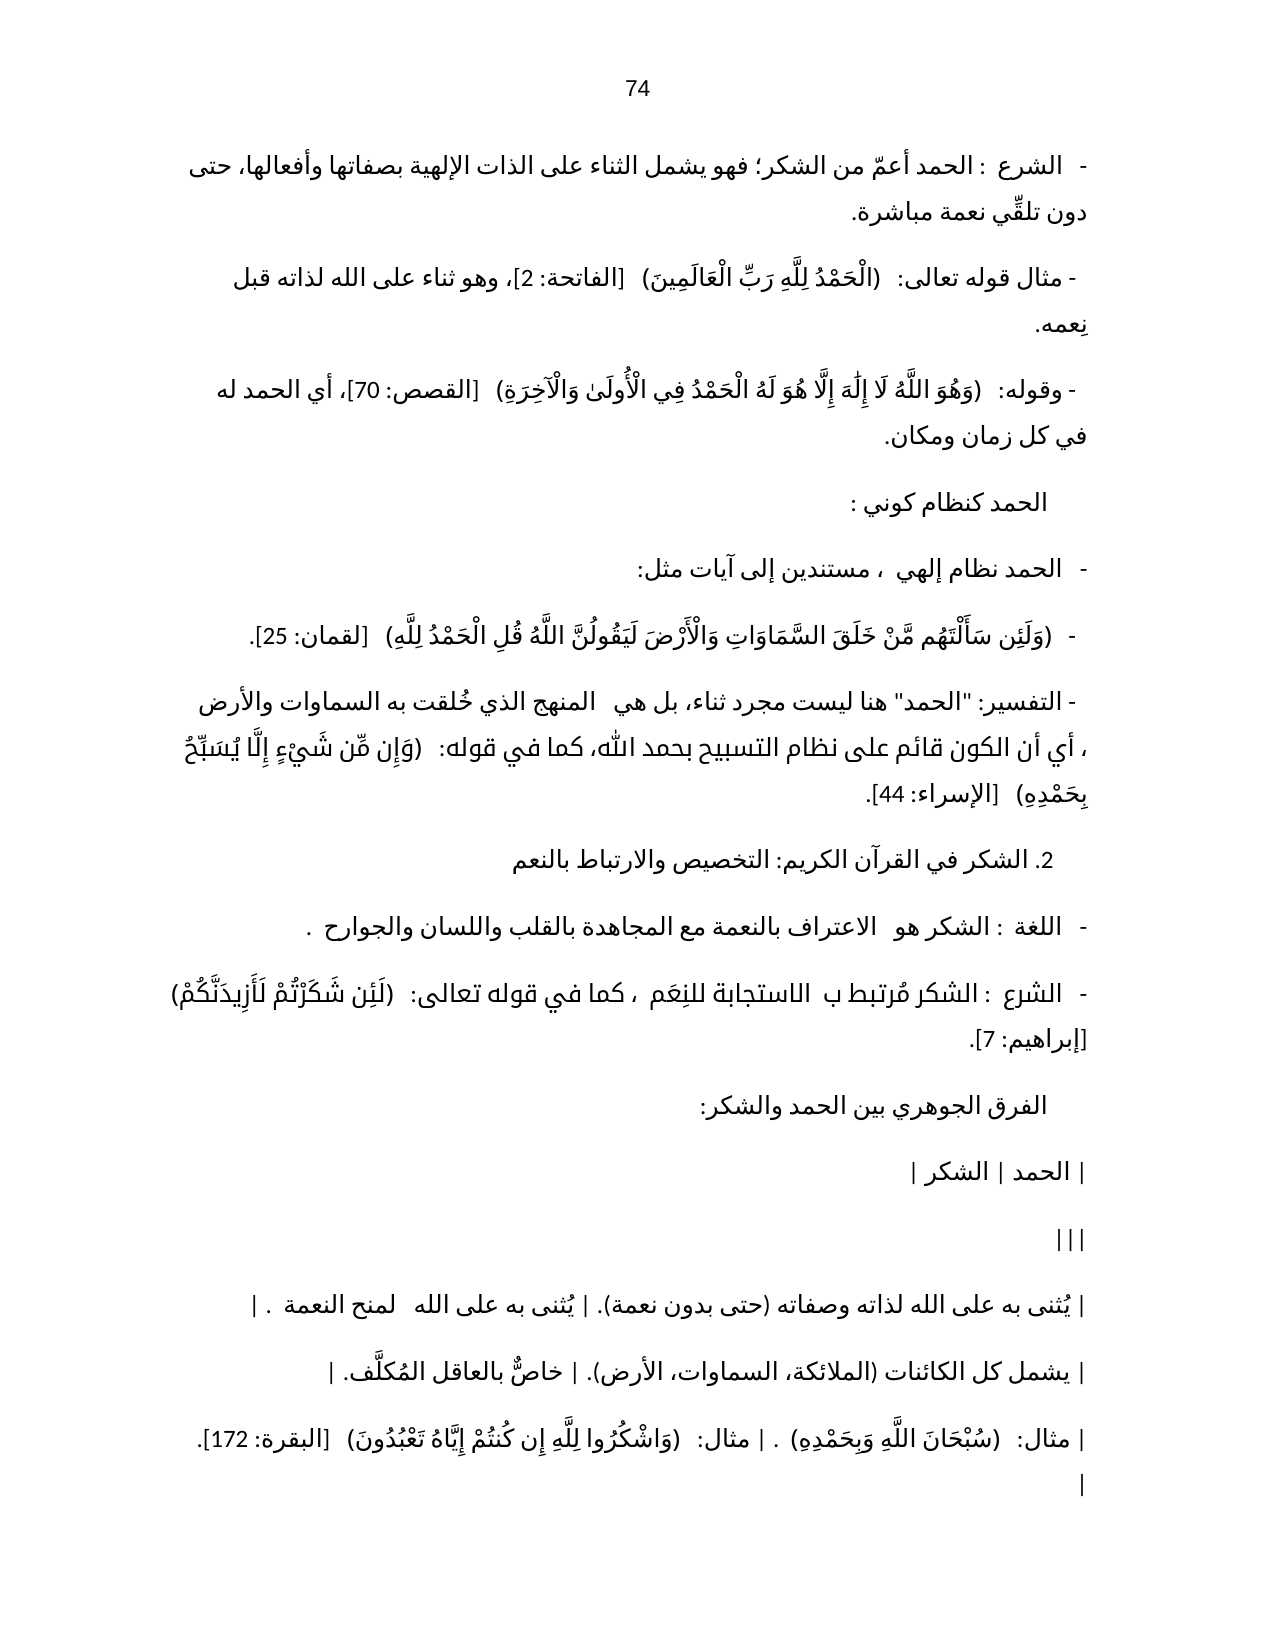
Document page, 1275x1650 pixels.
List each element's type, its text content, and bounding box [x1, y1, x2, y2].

text - التفسير: "الحمد" هنا ليست مجرد ثناء، بل هي المنهج الذي خُلقت به السماوات والأرض ، أي أن الكون قائم على نظام التسبيح بحمد الله، كما في قوله: ﴿وَإِن مِّن شَيْءٍ إِلَّا يُسَبِّحُ بِحَمْدِهِ﴾ [الإسراء: 44]. [187, 687, 1087, 808]
text - الشرع : الشكر مُرتبط ب الاستجابة للنِعَم ، كما في قوله تعالى: ﴿لَئِن شَكَرْتُمْ لَأَزِيدَنَّكُمْ﴾ [إبراهيم: 7]. [187, 978, 1087, 1054]
text - اللغة : الشكر هو الاعتراف بالنعمة مع المجاهدة بالقلب واللسان والجوارح . [187, 911, 1087, 942]
text | يشمل كل الكائنات (الملائكة، السماوات، الأرض). | خاصٌّ بالعاقل المُكلَّف. | [187, 1356, 1087, 1387]
text الحمد كنظام كوني : [187, 487, 1087, 517]
text | يُثنى به على الله لذاته وصفاته (حتى بدون نعمة). | يُثنى به على الله لمنح النعمة . | [187, 1290, 1087, 1320]
text - الشرع : الحمد أعمّ من الشكر؛ فهو يشمل الثناء على الذات الإلهية بصفاتها وأفعالها، حتى دون تلقِّي نعمة مباشرة. [187, 150, 1087, 226]
text ||| [187, 1223, 1087, 1254]
text - مثال قوله تعالى: ﴿الْحَمْدُ لِلَّهِ رَبِّ الْعَالَمِينَ﴾ [الفاتحة: 2]، وهو ثناء على الله لذاته قبل نِعمه. [187, 262, 1087, 338]
text - وقوله: ﴿وَهُوَ اللَّهُ لَا إِلَٰهَ إِلَّا هُوَ لَهُ الْحَمْدُ فِي الْأُولَىٰ وَالْآخِرَةِ﴾ [القصص: 70]، أي الحمد له في كل زمان ومكان. [187, 374, 1087, 451]
text 2. الشكر في القرآن الكريم: التخصيص والارتباط بالنعم [187, 844, 1087, 875]
text | الحمد | الشكر | [187, 1157, 1087, 1187]
text - ﴿وَلَئِن سَأَلْتَهُم مَّنْ خَلَقَ السَّمَاوَاتِ وَالْأَرْضَ لَيَقُولُنَّ اللَّهُ قُلِ الْحَمْدُ لِلَّهِ﴾ [لقمان: 25]. [187, 620, 1087, 651]
text - الحمد نظام إلهي ، مستندين إلى آيات مثل: [187, 553, 1087, 584]
text | مثال: ﴿سُبْحَانَ اللَّهِ وَبِحَمْدِهِ﴾ . | مثال: ﴿وَاشْكُرُوا لِلَّهِ إِن كُنتُمْ إِيَّاهُ تَعْبُدُونَ﴾ [البقرة: 172]. | [187, 1423, 1087, 1499]
text الفرق الجوهري بين الحمد والشكر: [187, 1090, 1087, 1121]
